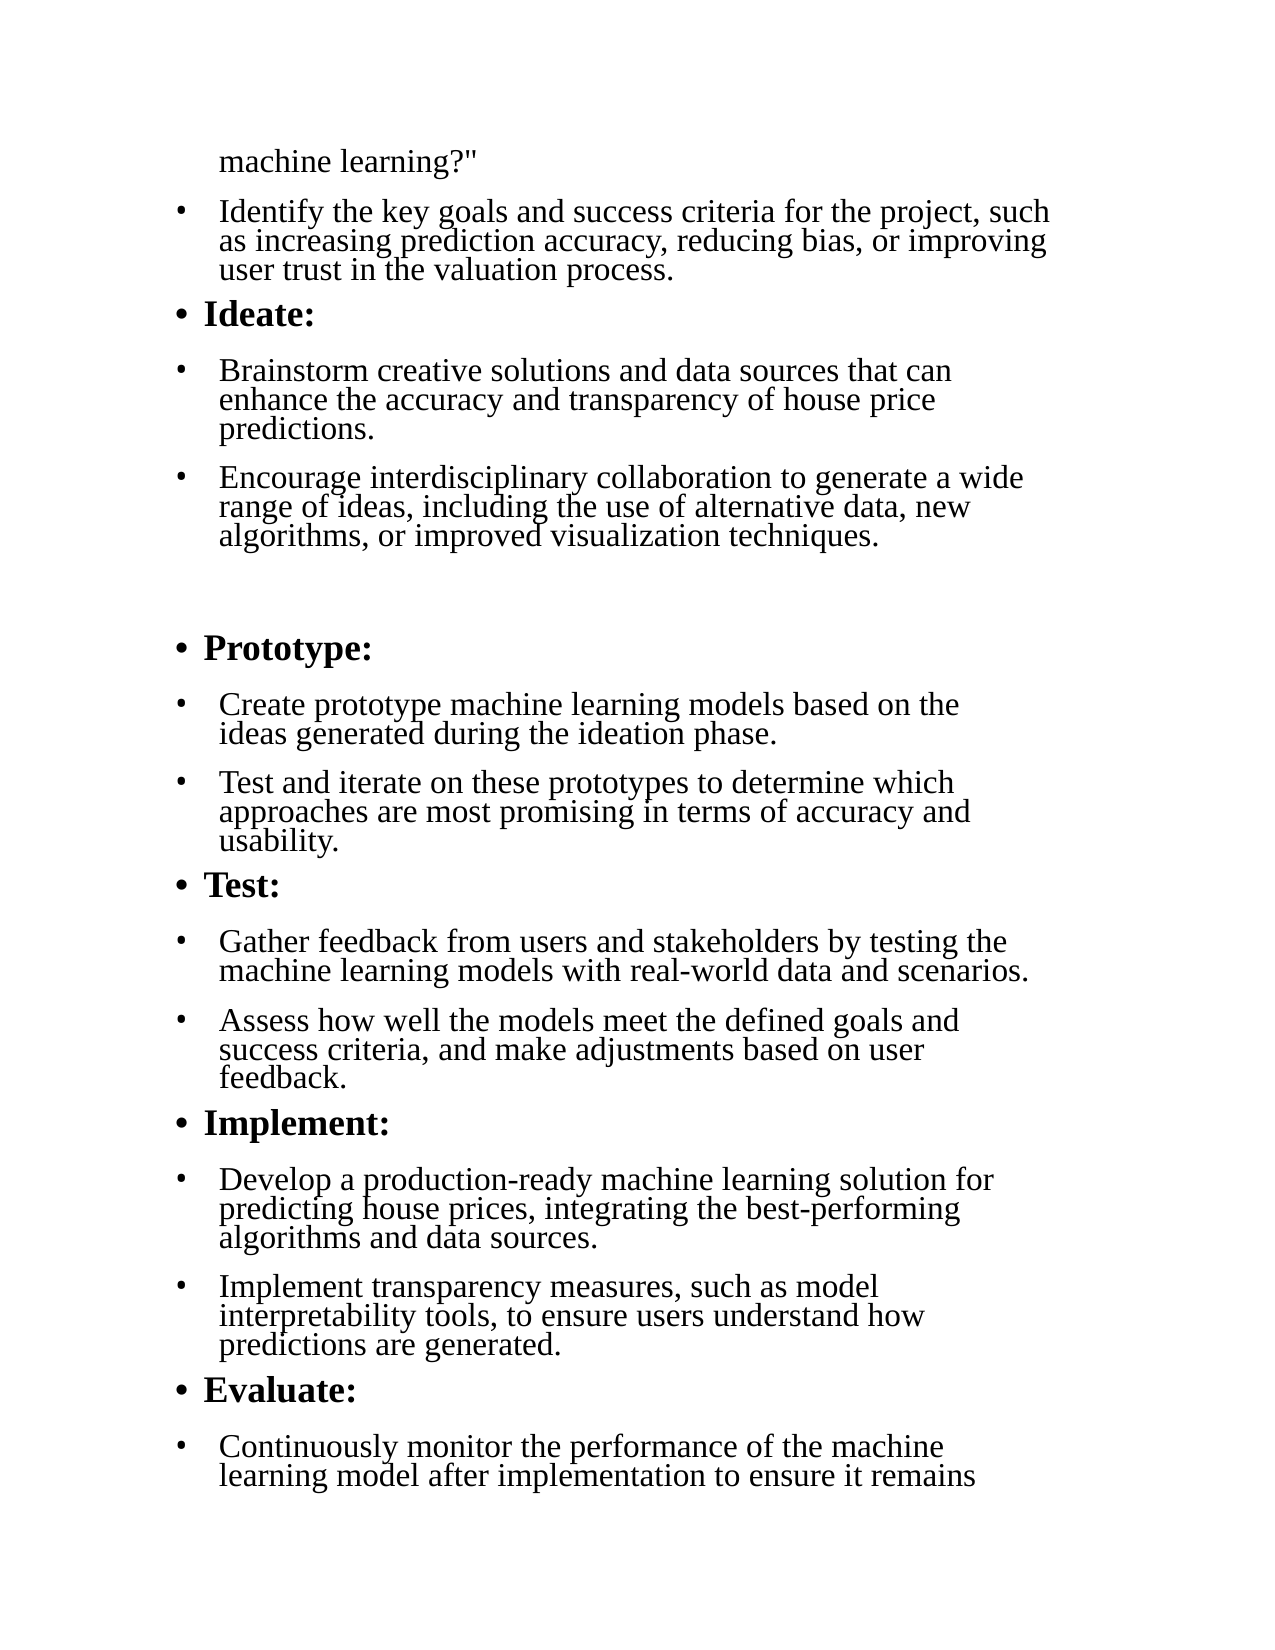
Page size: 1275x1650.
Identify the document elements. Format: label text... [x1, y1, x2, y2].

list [175, 1434, 998, 1492]
list Create prototype machine learning models based on the ideas generated during the ideation phase. [175, 692, 973, 750]
list Identify the key goals and success criteria for the project, such as increasing prediction accuracy, reducing bias, or improving user trust in the valuation process. [175, 199, 1080, 286]
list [175, 150, 1084, 179]
list Develop a production-ready machine learning solution for predicting house prices, integrating the best-performing algorithms and data sources. [175, 1168, 1074, 1254]
list Assess how well the models meet the defined goals and success criteria, and make adjustments based on user feedback. [175, 1008, 1004, 1095]
list Test and iterate on these prototypes to determine which approaches are most promising in terms of accuracy and usability. [175, 771, 1052, 857]
list Ideate: [175, 307, 1125, 332]
list Implement transparency measures, such as model interpretability tools, to ensure users understand how predictions are generated. [175, 1275, 1022, 1361]
list Test: [175, 878, 1125, 903]
list Evaluate: [175, 1382, 1125, 1407]
list Prototype: [175, 640, 312, 665]
list Gather feedback from users and stakeholders by testing the machine learning models with real-world data and scenarios. [175, 930, 1064, 987]
list Prototype: [300, 640, 1125, 665]
list Implement: [175, 1116, 1125, 1141]
list Encourage interdisciplinary collaboration to generate a wide range of ideas, including the use of alternative data, new algorithms, or improved visualization techniques. [175, 466, 1078, 552]
list Brainstorm creative solutions and data sources that can enhance the accuracy and transparency of house price predictions. [175, 359, 1055, 445]
